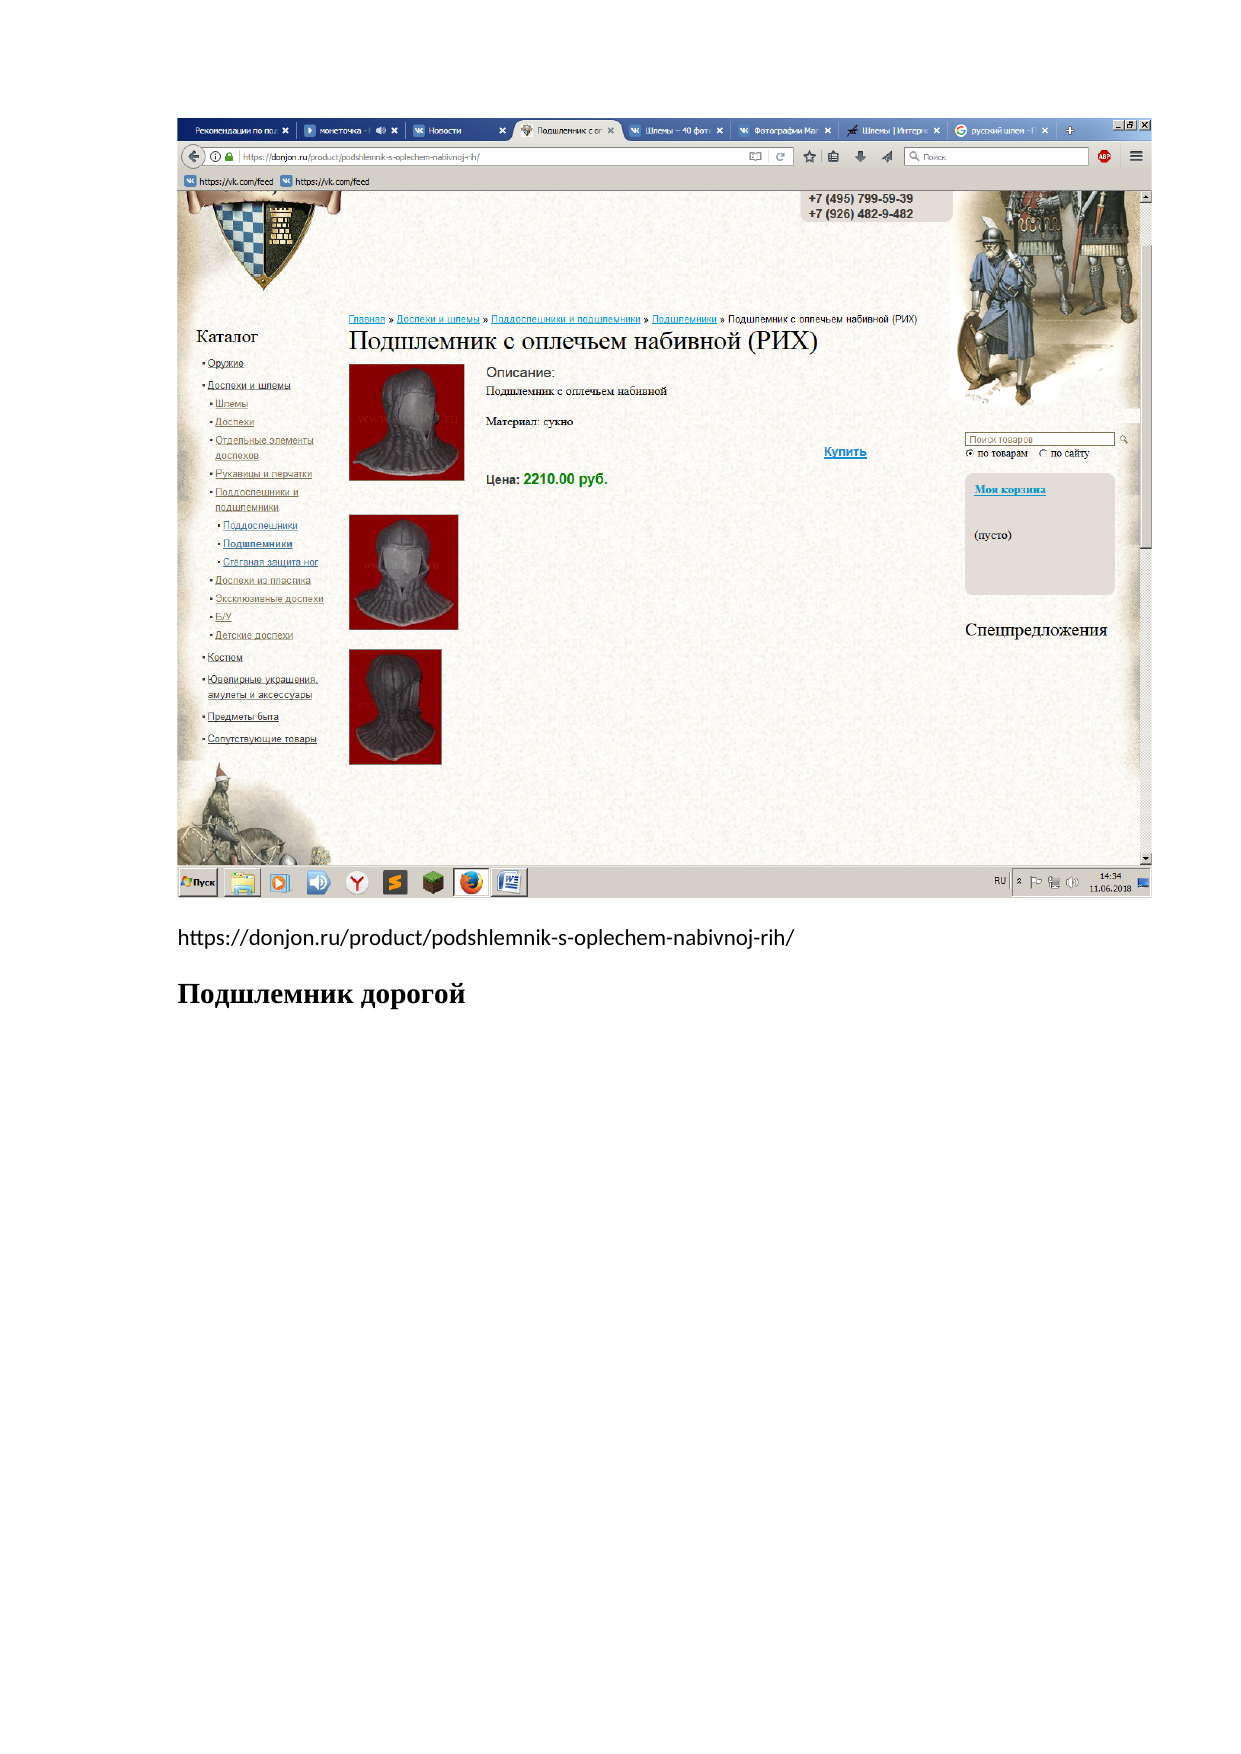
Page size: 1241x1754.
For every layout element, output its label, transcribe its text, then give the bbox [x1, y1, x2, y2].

text https://donjon.ru/product/podshlemnik-s-oplechem-nabivnoj-rih/ [177, 923, 1152, 951]
picture [177, 118, 1152, 898]
text Подшлемник дорогой [177, 976, 1152, 1009]
